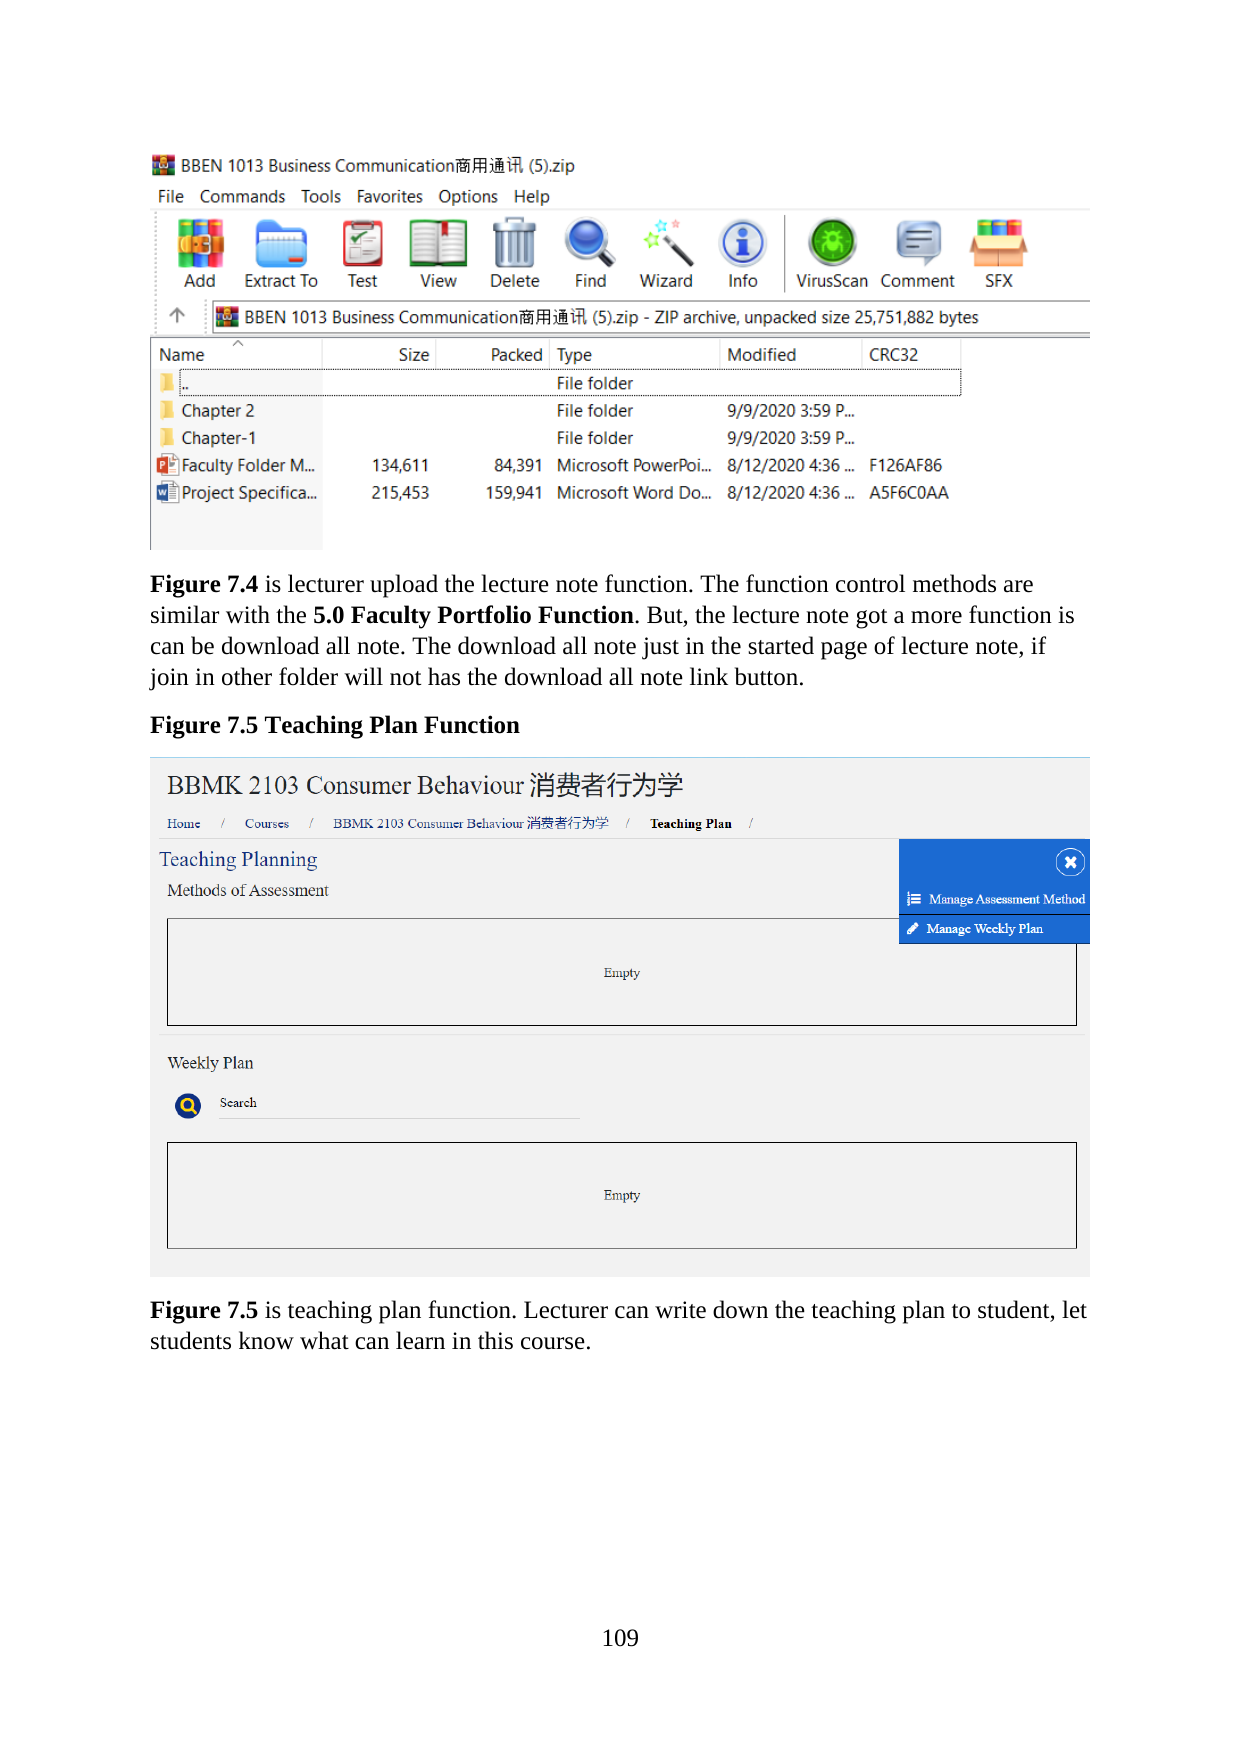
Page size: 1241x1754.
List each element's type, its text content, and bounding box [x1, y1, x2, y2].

text Figure 7.4 is lecturer upload the lecture note function. The function control methods are similar with the 5.0 Faculty Portfolio Function. But, the lecture note got a more function is can be download all note. The download all note just in the started page of lecture note, if join in other folder will not has the download all note link button. [150, 569, 1090, 691]
text Figure 7.5 Teaching Plan Function [150, 710, 1090, 738]
text Figure 7.5 is teaching plan function. Lecturer can write down the teaching plan to student, let students know what can learn in this course. [150, 1295, 1090, 1355]
picture [150, 757, 1090, 1277]
picture [150, 150, 1090, 550]
